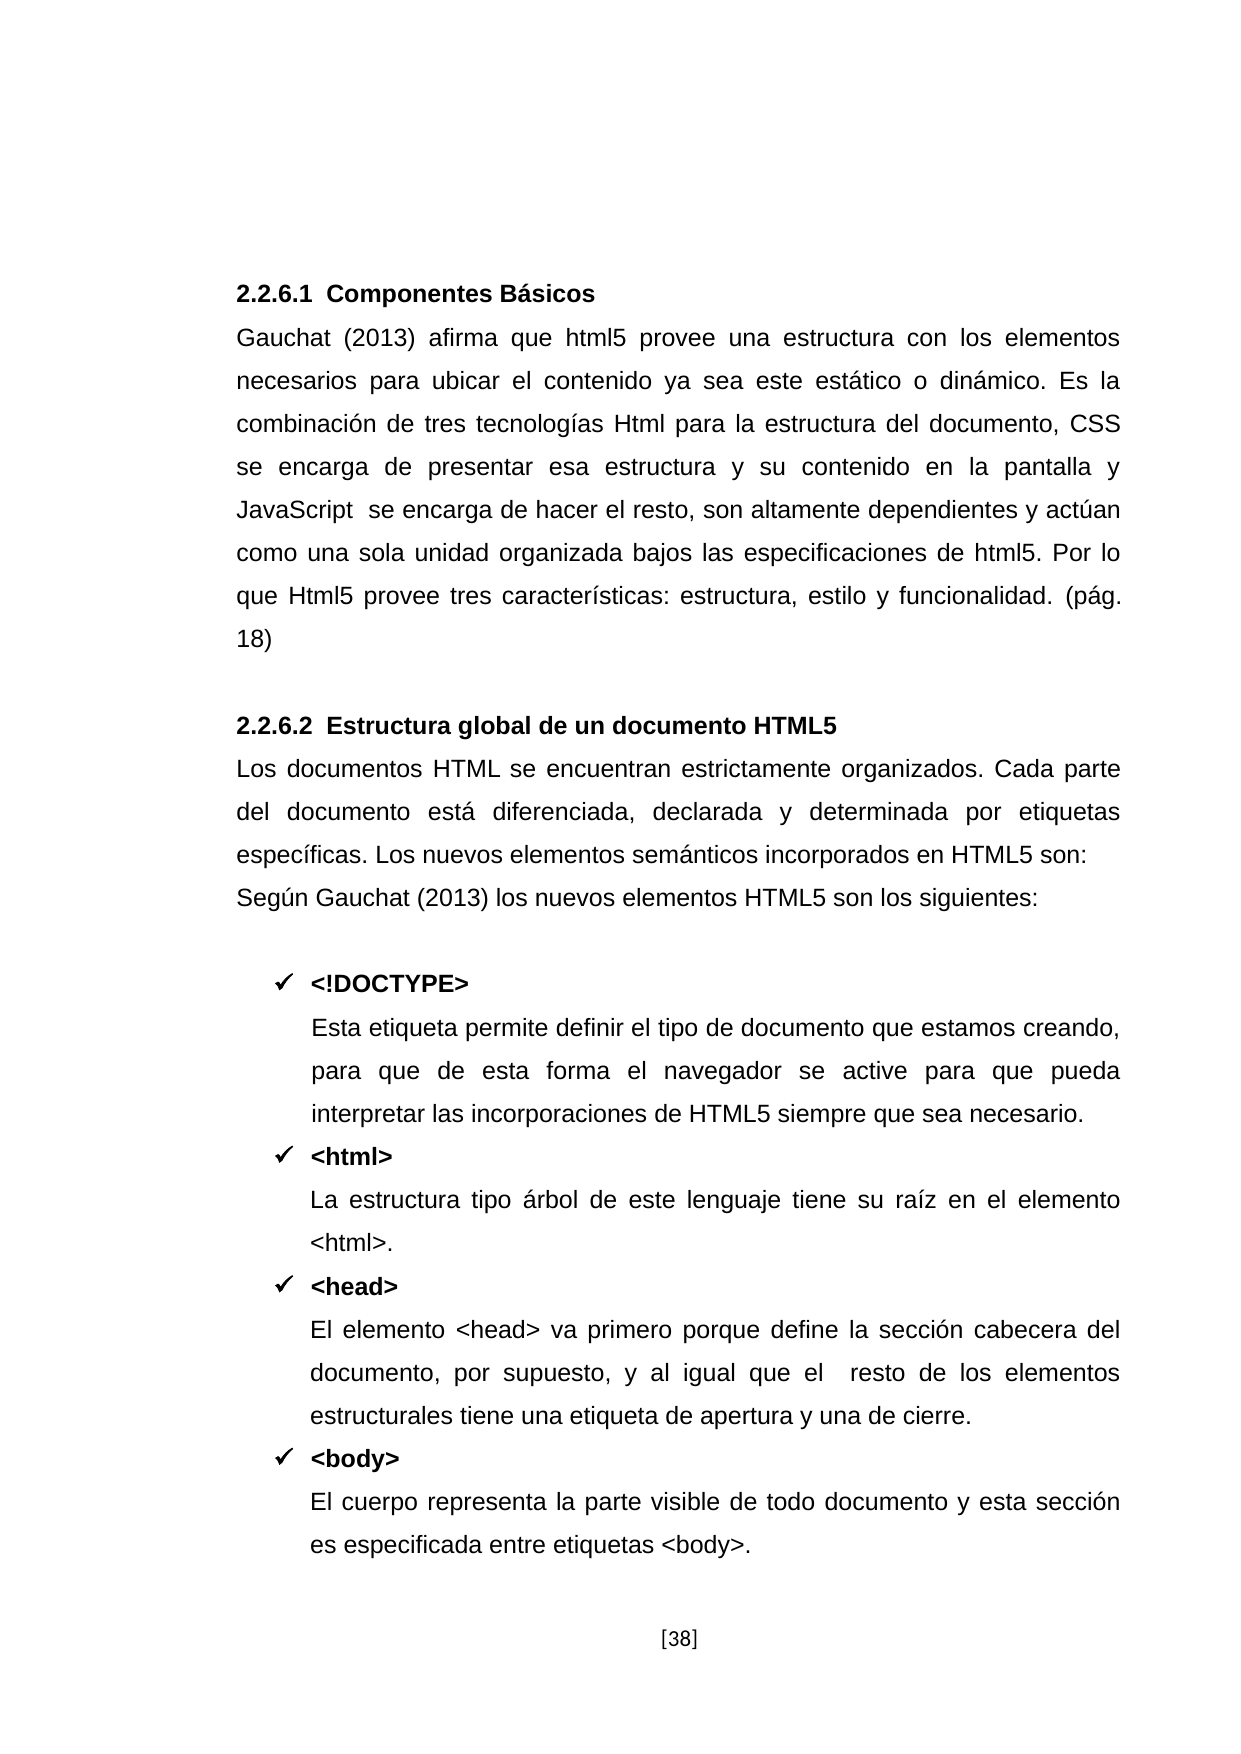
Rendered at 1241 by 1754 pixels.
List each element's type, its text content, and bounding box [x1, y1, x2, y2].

text Según Gauchat (2013) los nuevos elementos HTML5 son los siguientes: [236, 883, 1122, 912]
subtitle Estructura global de un documento HTML5 [236, 711, 1122, 739]
list <html> [273, 1142, 1122, 1171]
text Los documentos HTML se encuentran estrictamente organizados. Cada parte del documento está diferenciada, declarada y determinada por etiquetas específicas. Los nuevos elementos semánticos incorporados en HTML5 son: [236, 754, 1122, 869]
text Esta etiqueta permite definir el tipo de documento que estamos creando, para que de esta forma el navegador se active para que pueda interpretar las incorporaciones de HTML5 siempre que sea necesario. [311, 1013, 1122, 1128]
text El cuerpo representa la parte visible de todo documento y esta sección es especificada entre etiquetas <body>. [310, 1487, 1122, 1559]
list <!DOCTYPE> [273, 969, 1122, 998]
text Gauchat (2013) afirma que html5 provee una estructura con los elementos necesarios para ubicar el contenido ya sea este estático o dinámico. Es la combinación de tres tecnologías Html para la estructura del documento, CSS se encarga de presentar esa estructura y su contenido en la pantalla y JavaScript se encarga de hacer el resto, son altamente dependientes y actúan como una sola unidad organizada bajos las especificaciones de html5. Por lo que Html5 provee tres características: estructura, estilo y funcionalidad. [236, 322, 1122, 653]
subtitle Componentes Básicos [236, 279, 1122, 308]
list <body> [273, 1444, 1122, 1473]
text La estructura tipo árbol de este lenguaje tiene su raíz en el elemento <html>. [310, 1185, 1122, 1257]
text El elemento <head> va primero porque define la sección cabecera del documento, por supuesto, y al igual que el resto de los elementos estructurales tiene una etiqueta de apertura y una de cierre. [310, 1315, 1122, 1430]
list <head> [273, 1271, 1122, 1300]
